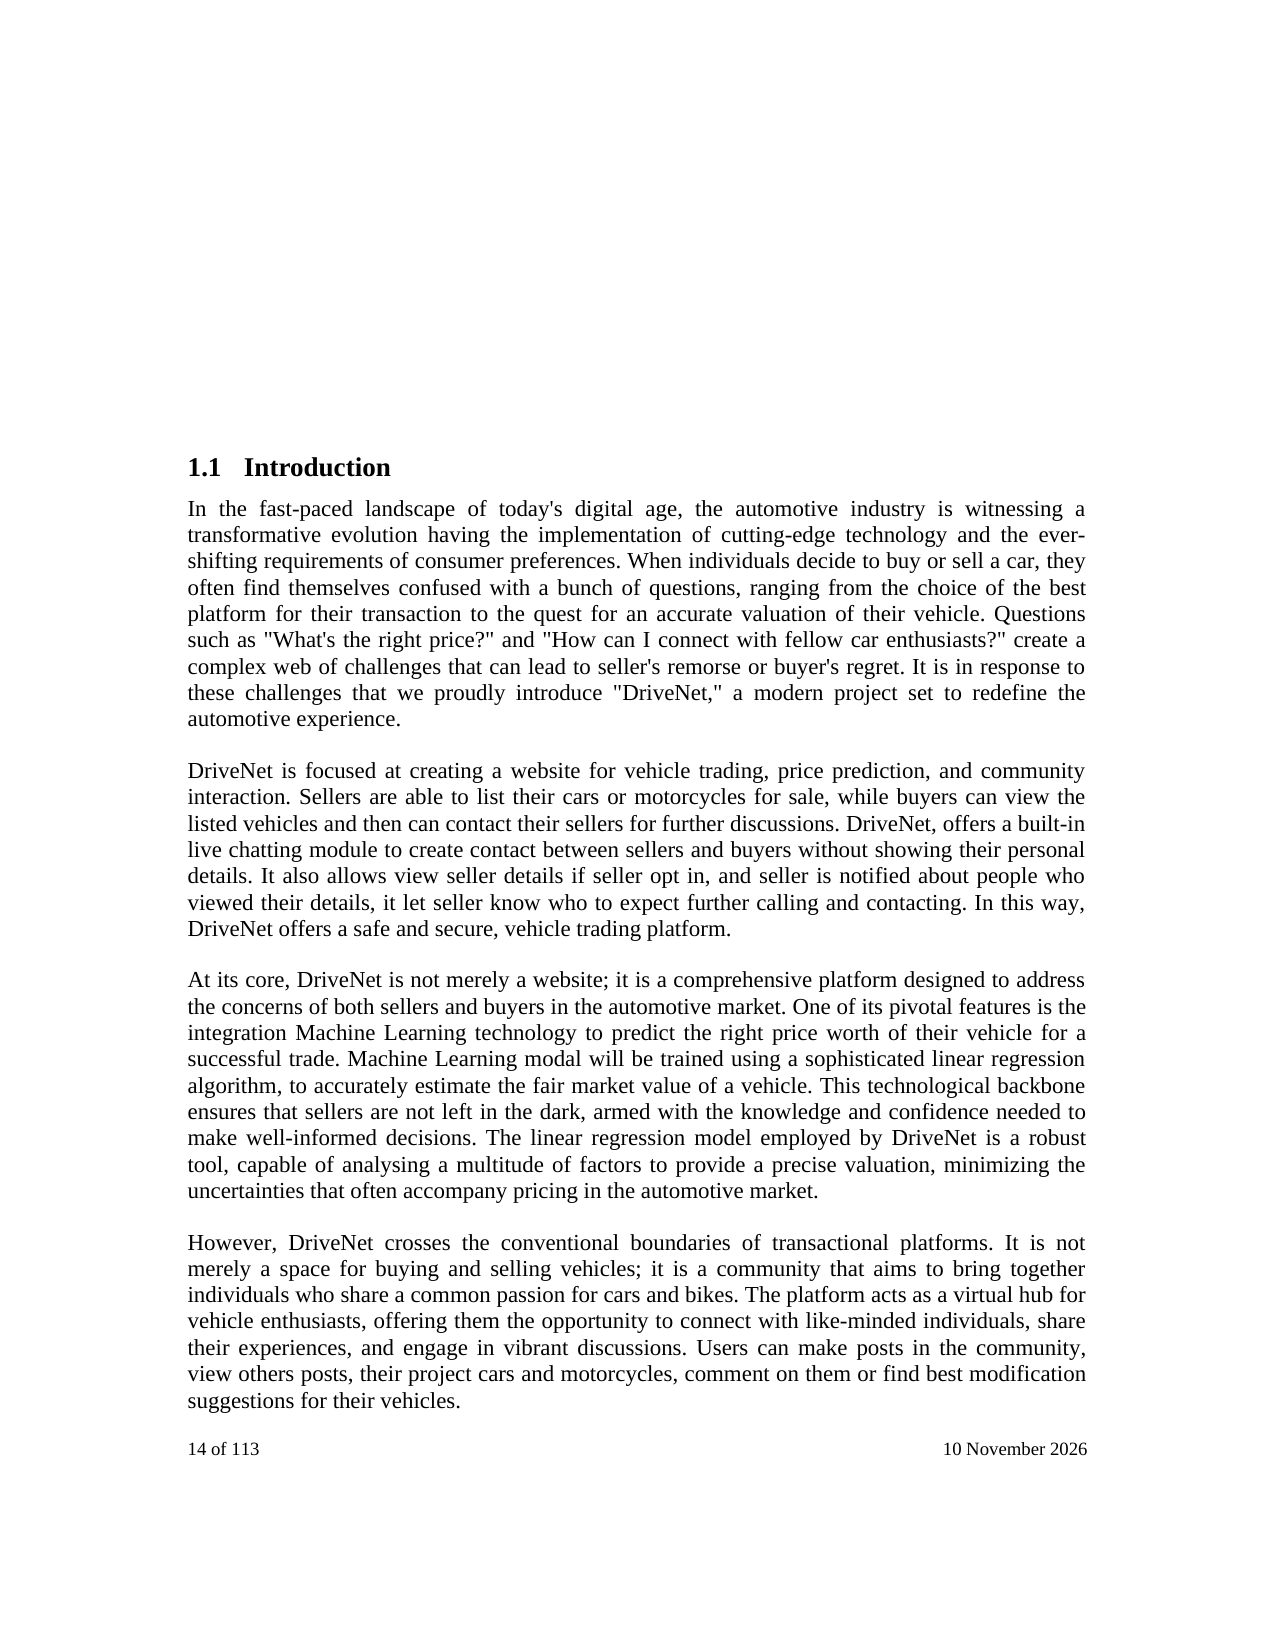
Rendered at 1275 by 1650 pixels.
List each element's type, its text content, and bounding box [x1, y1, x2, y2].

subtitle Introduction [187, 451, 1087, 482]
text However, DriveNet crosses the conventional boundaries of transactional platforms. It is not merely a space for buying and selling vehicles; it is a community that aims to bring together individuals who share a common passion for cars and bikes. The platform acts as a virtual hub for vehicle enthusiasts, offering them the opportunity to connect with like-minded individuals, share their experiences, and engage in vibrant discussions. Users can make posts in the community, view others posts, their project cars and motorcycles, comment on them or find best modification suggestions for their vehicles. [187, 1228, 1087, 1413]
text In the fast-paced landscape of today's digital age, the automotive industry is witnessing a transformative evolution having the implementation of cutting-edge technology and the ever-shifting requirements of consumer preferences. When individuals decide to buy or sell a car, they often find themselves confused with a bunch of questions, ranging from the choice of the best platform for their transaction to the quest for an accurate valuation of their vehicle. Questions such as "What's the right price?" and "How can I connect with fellow car enthusiasts?" create a complex web of challenges that can lead to seller's remorse or buyer's regret. It is in response to these challenges that we proudly introduce "DriveNet," a modern project set to redefine the automotive experience. [187, 495, 1087, 732]
text At its core, DriveNet is not merely a website; it is a comprehensive platform designed to address the concerns of both sellers and buyers in the automotive market. One of its pivotal features is the integration Machine Learning technology to predict the right price worth of their vehicle for a successful trade. Machine Learning modal will be trained using a sophisticated linear regression algorithm, to accurately estimate the fair market value of a vehicle. This technological backbone ensures that sellers are not left in the dark, armed with the knowledge and confidence needed to make well-informed decisions. The linear regression model employed by DriveNet is a robust tool, capable of analysing a multitude of factors to provide a precise valuation, minimizing the uncertainties that often accompany pricing in the automotive market. [187, 966, 1087, 1203]
text DriveNet is focused at creating a website for vehicle trading, price prediction, and community interaction. Sellers are able to list their cars or motorcycles for sale, while buyers can view the listed vehicles and then can contact their sellers for further discussions. DriveNet, offers a built-in live chatting module to create contact between sellers and buyers without showing their personal details. It also allows view seller details if seller opt in, and seller is notified about people who viewed their details, it let seller know who to expect further calling and contacting. In this way, DriveNet offers a safe and secure, vehicle trading platform. [187, 757, 1087, 941]
